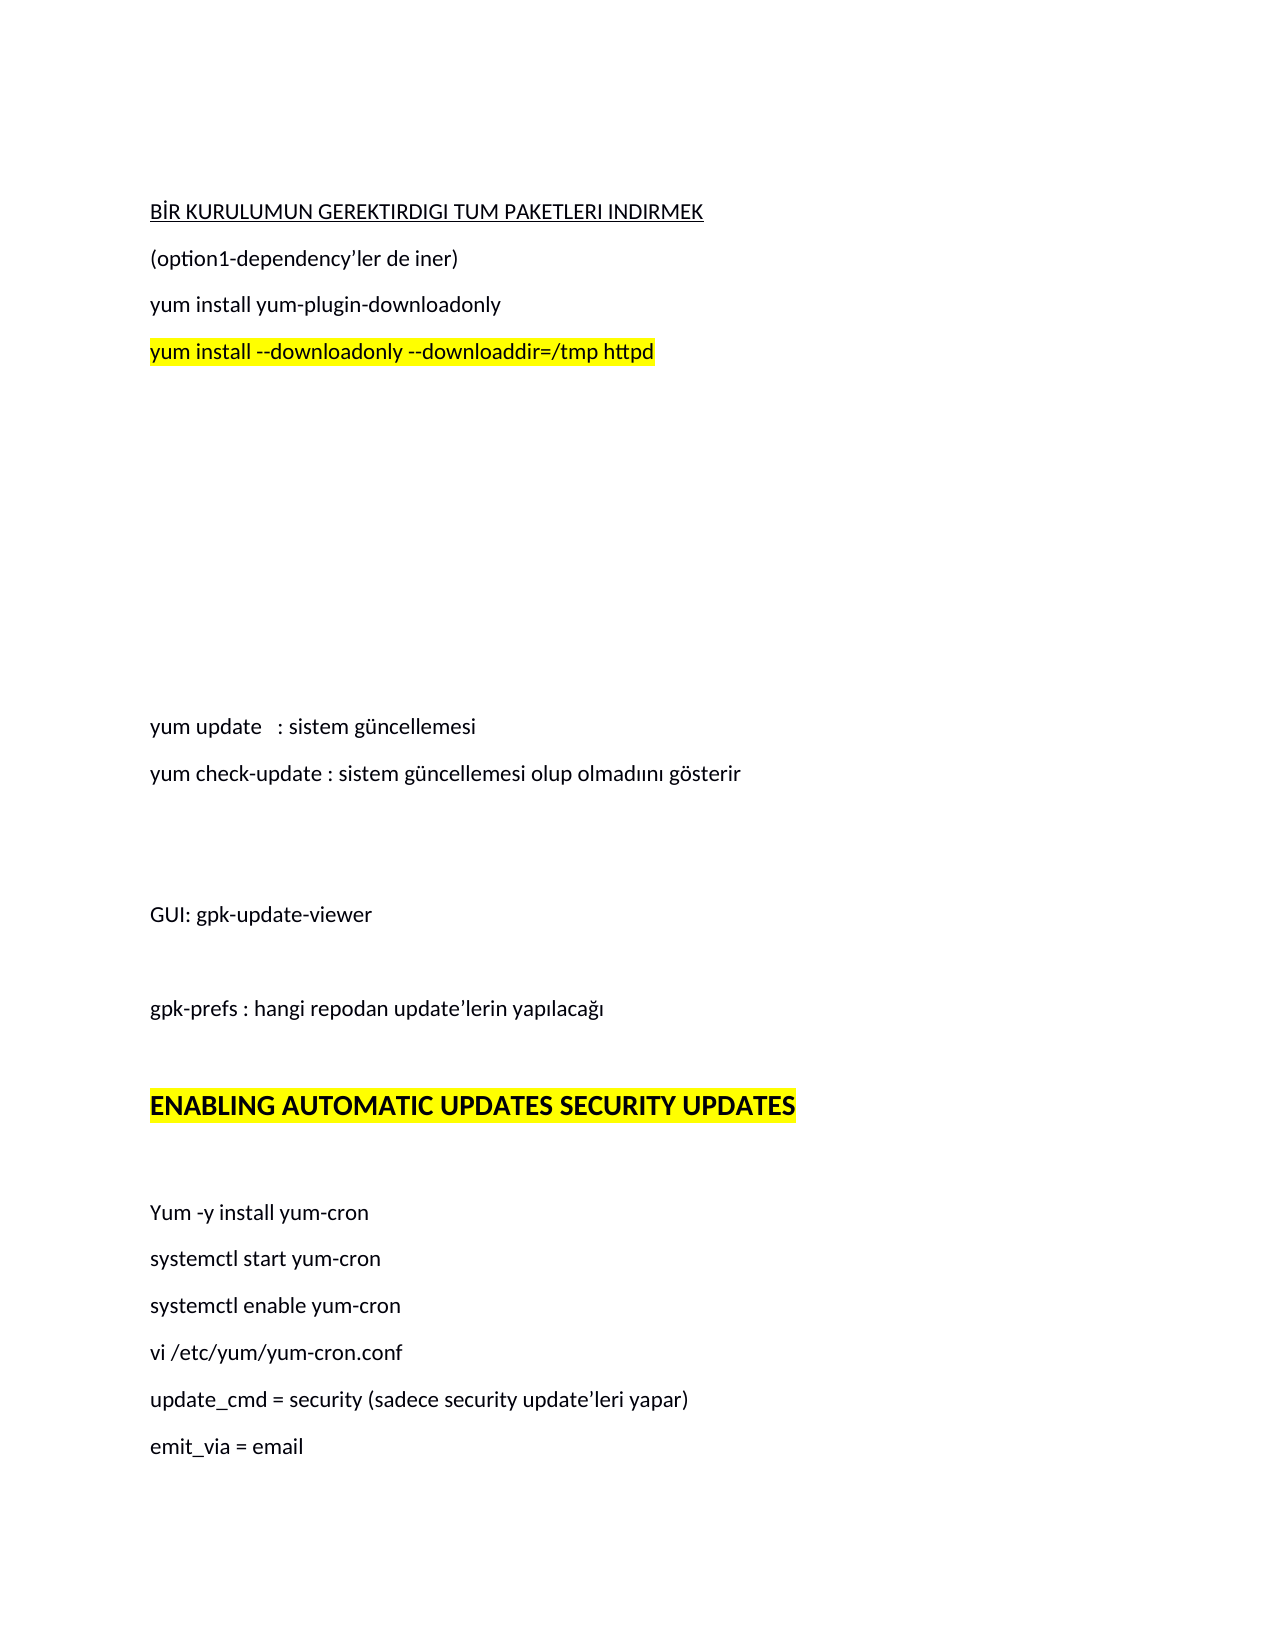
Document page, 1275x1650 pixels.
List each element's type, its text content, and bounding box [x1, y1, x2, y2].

text Yum -y install yum-cron [150, 1198, 1125, 1226]
text yum install yum-plugin-downloadonly [150, 291, 1125, 319]
text (option1-dependency’ler de iner) [150, 244, 1125, 272]
text update_cmd = security (sadece security update’leri yapar) [150, 1385, 1125, 1413]
text BİR KURULUMUN GEREKTIRDIGI TUM PAKETLERI INDIRMEK [150, 197, 1125, 225]
text GUI: gpk-update-viewer [150, 900, 1125, 928]
text yum check-update : sistem güncellemesi olup olmadıını gösterir [150, 759, 1125, 787]
text gpk-prefs : hangi repodan update’lerin yapılacağı [150, 994, 1125, 1022]
text vi /etc/yum/yum-cron.conf [150, 1338, 1125, 1366]
text yum install --downloadonly --downloaddir=/tmp httpd [150, 337, 1125, 366]
text ENABLING AUTOMATIC UPDATES SECURITY UPDATES [150, 1087, 1125, 1123]
text systemctl start yum-cron [150, 1244, 1125, 1273]
text yum update : sistem güncellemesi [150, 712, 1125, 741]
text emit_via = email [150, 1432, 1125, 1460]
text systemctl enable yum-cron [150, 1291, 1125, 1319]
